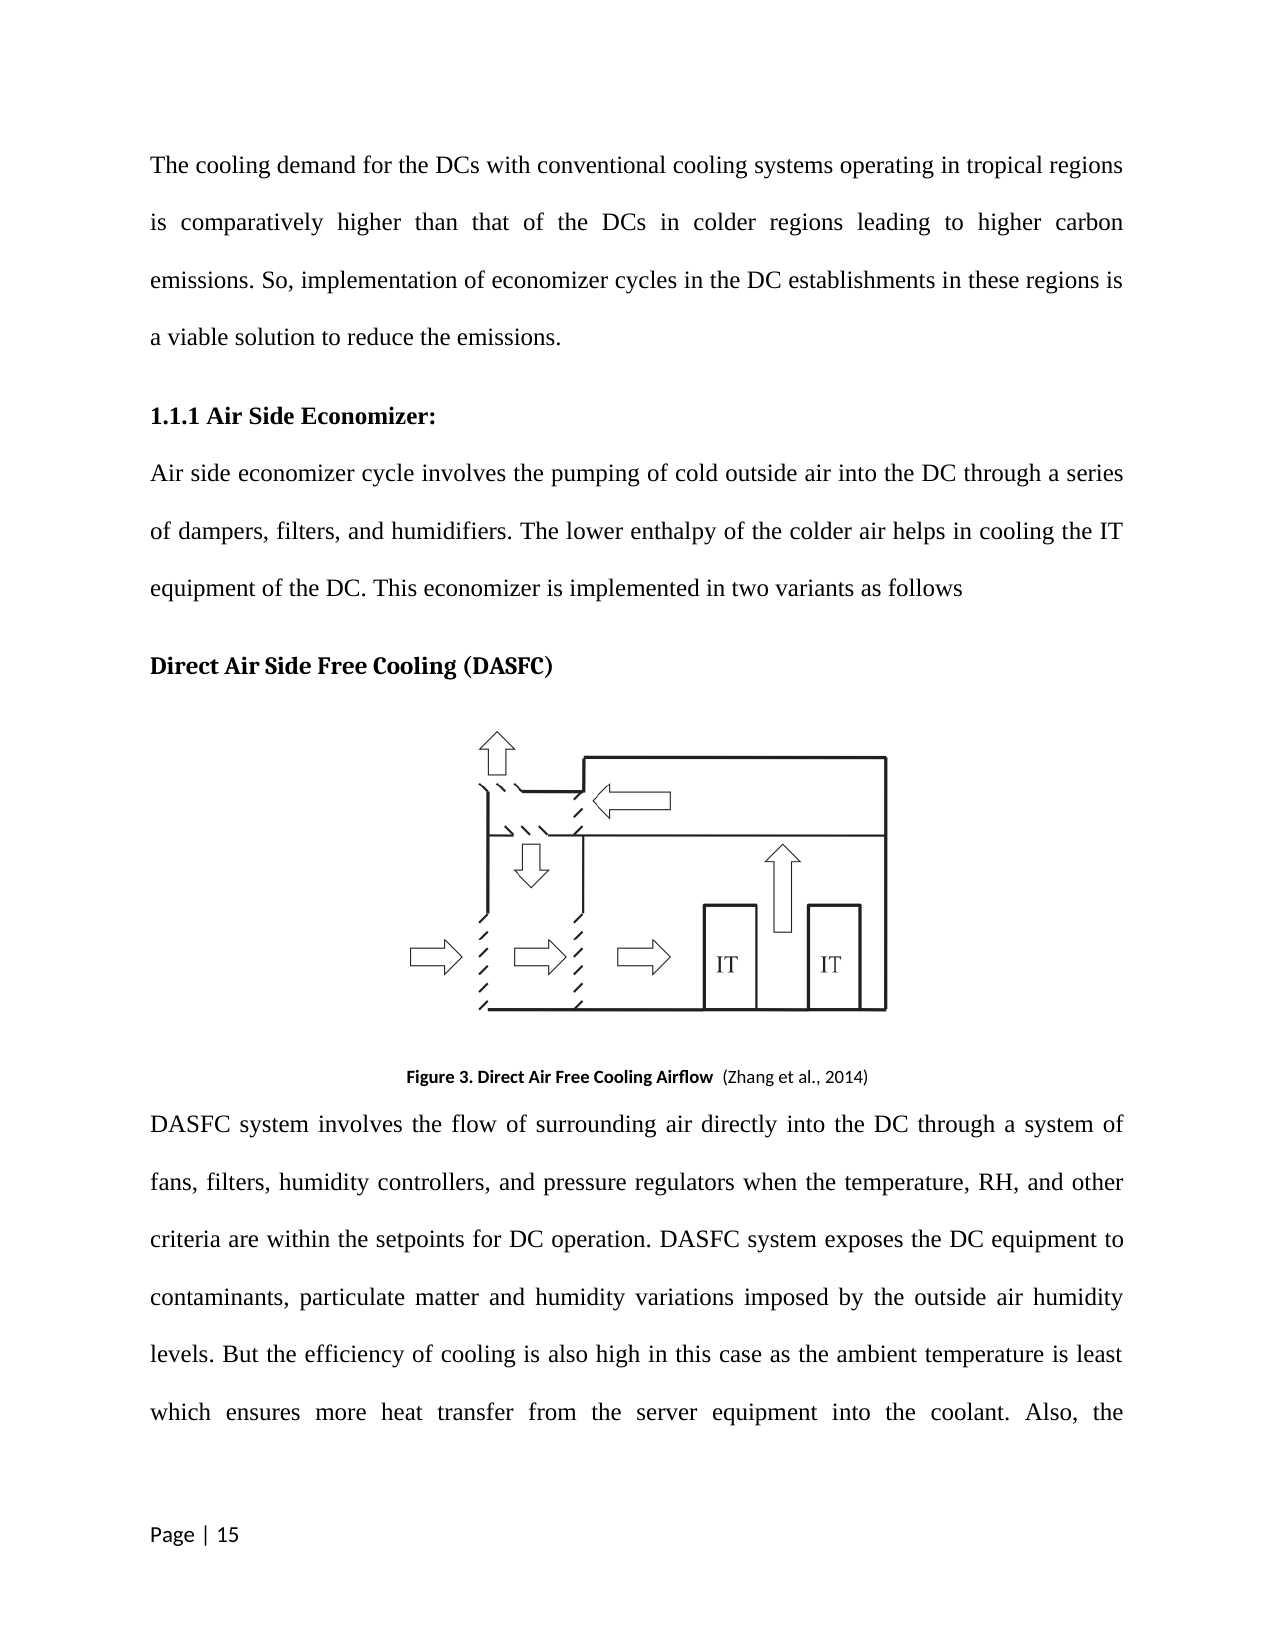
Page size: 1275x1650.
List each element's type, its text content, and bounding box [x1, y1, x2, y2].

subtitle Direct Air Side Free Cooling (DASFC) [150, 652, 1125, 680]
text The cooling demand for the DCs with conventional cooling systems operating in tropical regions is comparatively higher than that of the DCs in colder regions leading to higher carbon emissions. So, implementation of economizer cycles in the DC establishments in these regions is a viable solution to reduce the emissions. [150, 150, 1125, 351]
picture [360, 709, 915, 1017]
subtitle 1.1.1 Air Side Economizer: [150, 401, 1125, 429]
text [150, 1109, 1125, 1426]
text Figure 3. Direct Air Free Cooling Airflow (Zhang et al., 2014) [150, 1066, 1125, 1089]
text Air side economizer cycle involves the pumping of cold outside air into the DC through a series of dampers, filters, and humidifiers. The lower enthalpy of the colder air helps in cooling the IT equipment of the DC. This economizer is implemented in two variants as follows [150, 458, 1125, 602]
